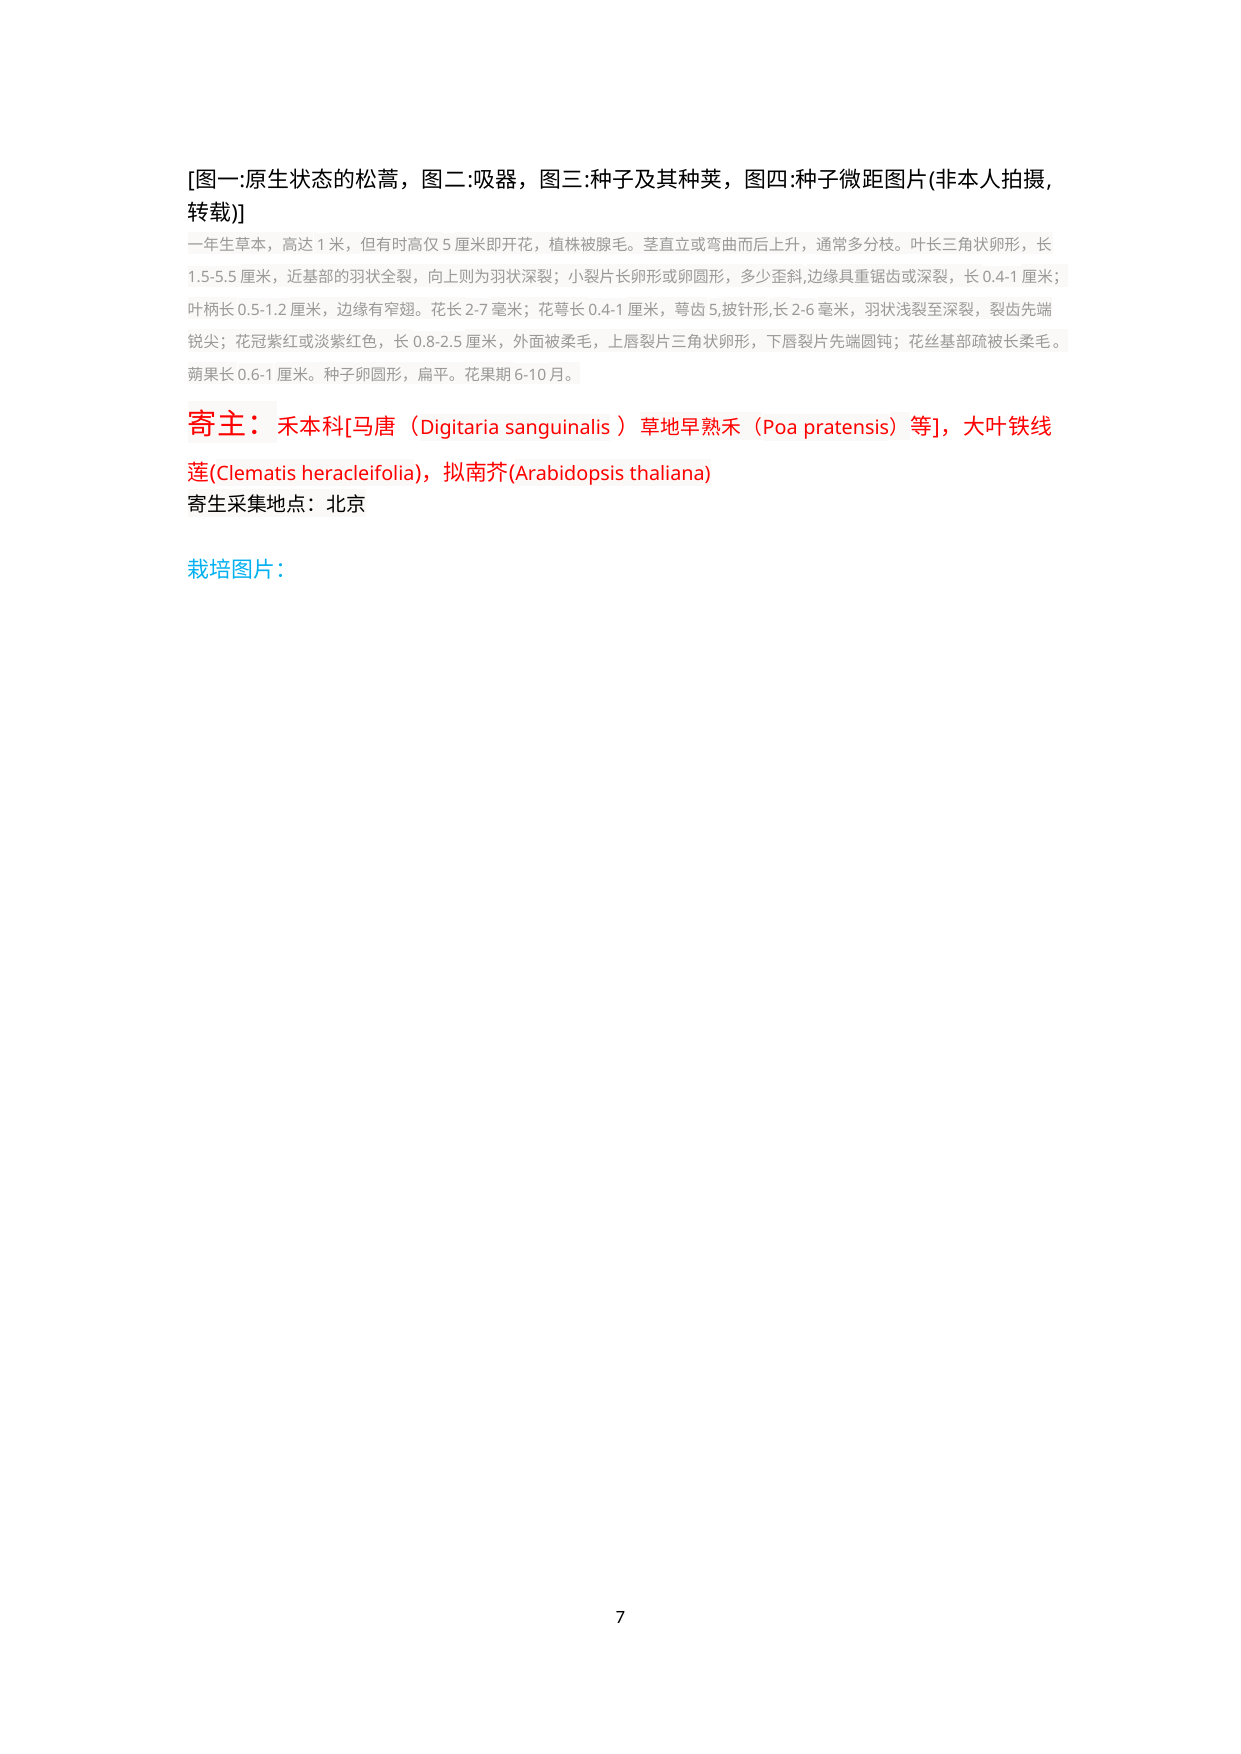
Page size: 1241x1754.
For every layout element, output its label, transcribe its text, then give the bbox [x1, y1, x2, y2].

text 寄生采集地点：北京 [187, 487, 1053, 519]
text 寄主：禾本科[马唐（Digitaria sanguinalis ）草地早熟禾（Poa pratensis）等]，大叶铁线莲(Clematis heracleifolia)，拟南芥(Arabidopsis thaliana) [187, 389, 1053, 487]
text 栽培图片： [187, 552, 1053, 584]
text 一年生草本，高达1米，但有时高仅5厘米即开花，植株被腺毛。茎直立或弯曲而后上升，通常多分枝。叶长三角状卵形，长1.5-5.5厘米，近基部的羽状全裂，向上则为羽状深裂；小裂片长卵形或卵圆形，多少歪斜,边缘具重锯齿或深裂，长0.4-1厘米；叶柄长0.5-1.2厘米，边缘有窄翅。花长2-7毫米；花萼长0.4-1厘米，萼齿5,披针形,长2-6毫米，羽状浅裂至深裂，裂齿先端锐尖；花冠紫红或淡紫红色，长0.8-2.5厘米，外面被柔毛，上唇裂片三角状卵形，下唇裂片先端圆钝；花丝基部疏被长柔毛。蒴果长0.6-1厘米。种子卵圆形，扁平。花果期6-10月。 [187, 227, 1053, 389]
text [图一:原生状态的松蒿，图二:吸器，图三:种子及其种荚，图四:种子微距图片(非本人拍摄,转载)] [187, 162, 1053, 227]
